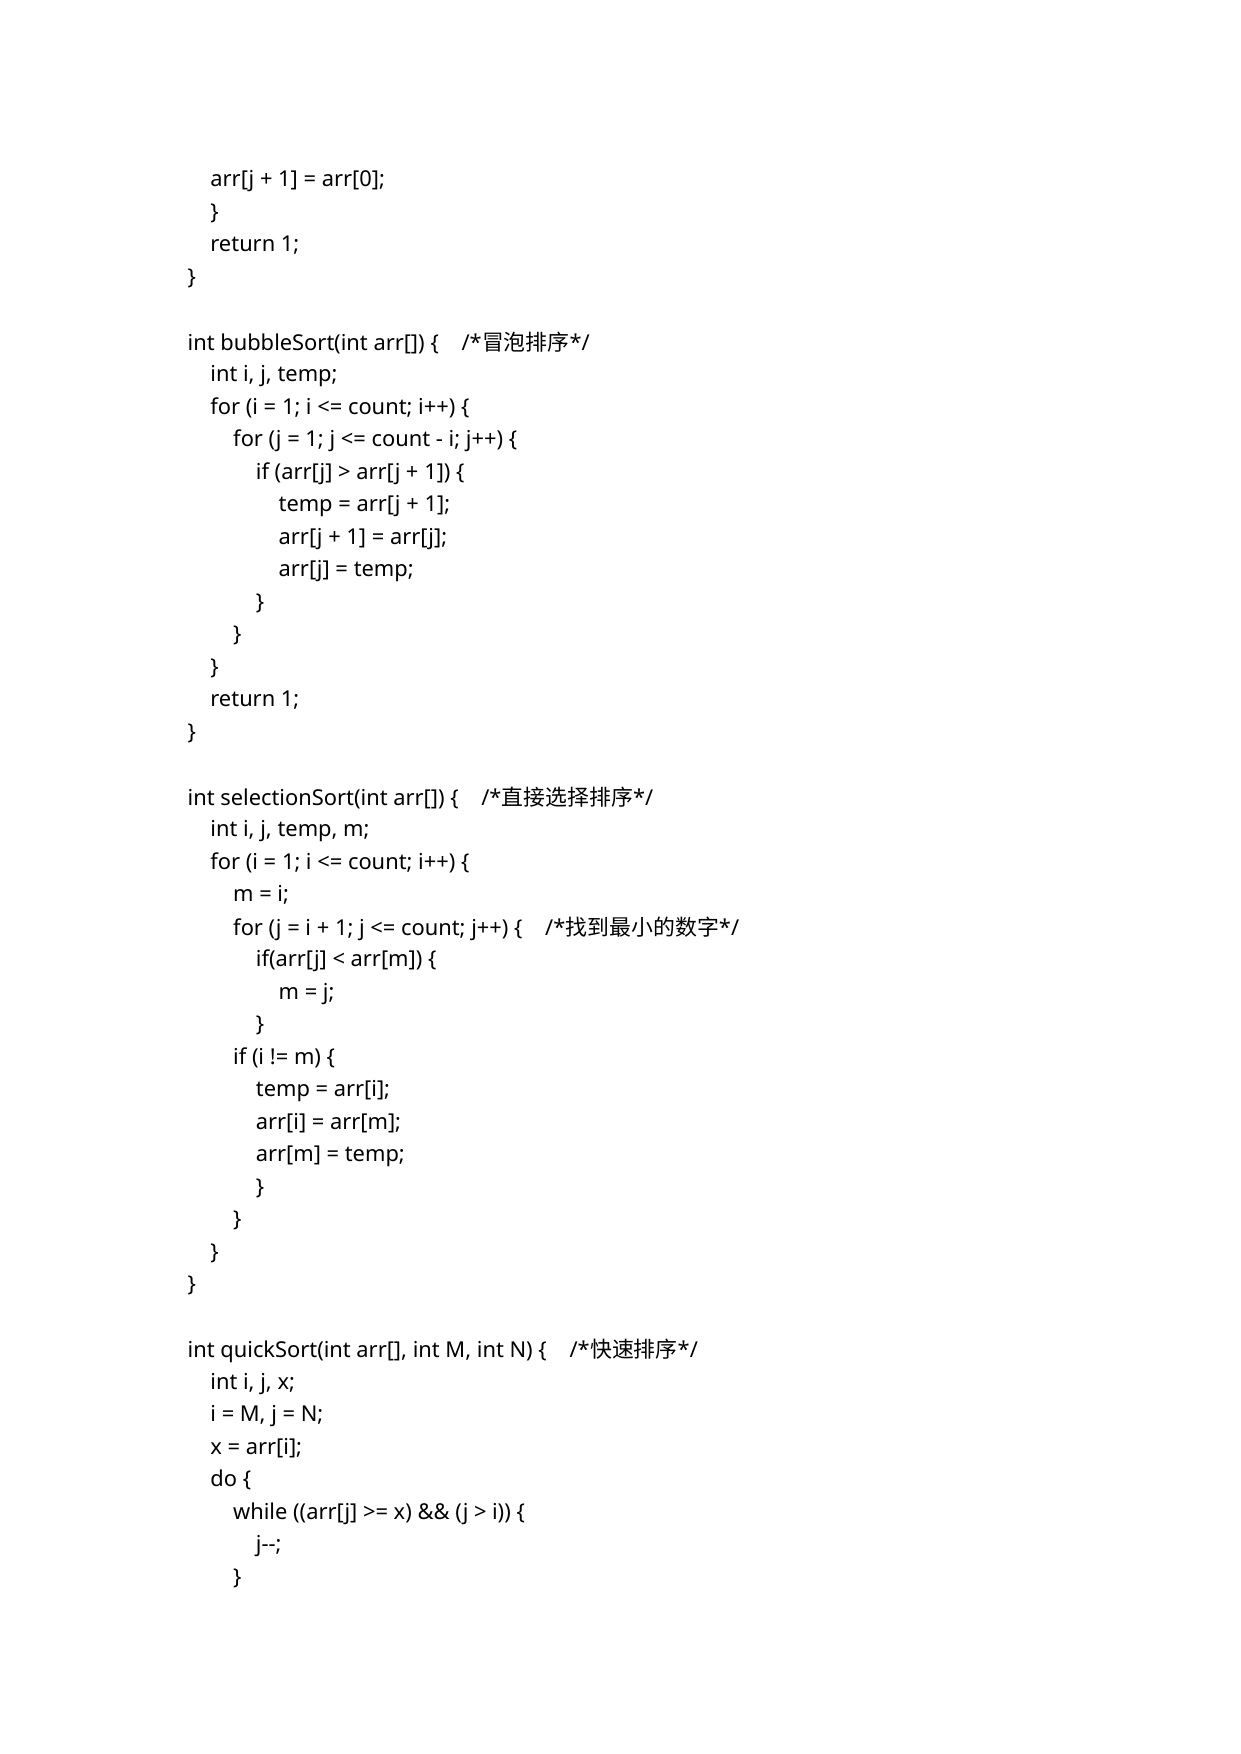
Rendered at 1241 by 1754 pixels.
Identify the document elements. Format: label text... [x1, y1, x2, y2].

text } [187, 617, 1053, 649]
text arr[j + 1] = arr[j]; [187, 519, 1053, 552]
text temp = arr[i]; [187, 1072, 1053, 1104]
text } [187, 259, 1053, 292]
text int bubbleSort(int arr[]) { /*冒泡排序*/ [187, 324, 1053, 357]
text } [187, 1169, 1053, 1202]
text while ((arr[j] >= x) && (j > i)) { [187, 1494, 1053, 1527]
text if (i != m) { [187, 1039, 1053, 1072]
text temp = arr[j + 1]; [187, 487, 1053, 519]
text if(arr[j] < arr[m]) { [187, 942, 1053, 974]
text m = i; [187, 877, 1053, 909]
text do { [187, 1462, 1053, 1494]
text } [187, 1007, 1053, 1039]
text m = j; [187, 974, 1053, 1007]
text } [187, 714, 1053, 747]
text } [187, 1202, 1053, 1234]
text arr[j] = temp; [187, 552, 1053, 584]
text } [187, 649, 1053, 682]
text } [187, 194, 1053, 227]
text int i, j, temp, m; [187, 812, 1053, 844]
text arr[j + 1] = arr[0]; [187, 162, 1053, 194]
text arr[i] = arr[m]; [187, 1104, 1053, 1137]
text int i, j, x; [187, 1364, 1053, 1397]
text int i, j, temp; [187, 357, 1053, 389]
text return 1; [187, 682, 1053, 714]
text for (i = 1; i <= count; i++) { [187, 844, 1053, 877]
text int quickSort(int arr[], int M, int N) { /*快速排序*/ [187, 1332, 1053, 1364]
text for (j = i + 1; j <= count; j++) { /*找到最小的数字*/ [187, 909, 1053, 942]
text } [187, 1267, 1053, 1299]
text arr[m] = temp; [187, 1137, 1053, 1169]
text } [187, 1234, 1053, 1267]
text for (j = 1; j <= count - i; j++) { [187, 422, 1053, 454]
text for (i = 1; i <= count; i++) { [187, 389, 1053, 422]
text j--; [187, 1527, 1053, 1559]
text if (arr[j] > arr[j + 1]) { [187, 454, 1053, 487]
text } [187, 584, 1053, 617]
text } [187, 1559, 1053, 1592]
text x = arr[i]; [187, 1429, 1053, 1462]
text return 1; [187, 227, 1053, 259]
text int selectionSort(int arr[]) { /*直接选择排序*/ [187, 779, 1053, 812]
text i = M, j = N; [187, 1397, 1053, 1429]
